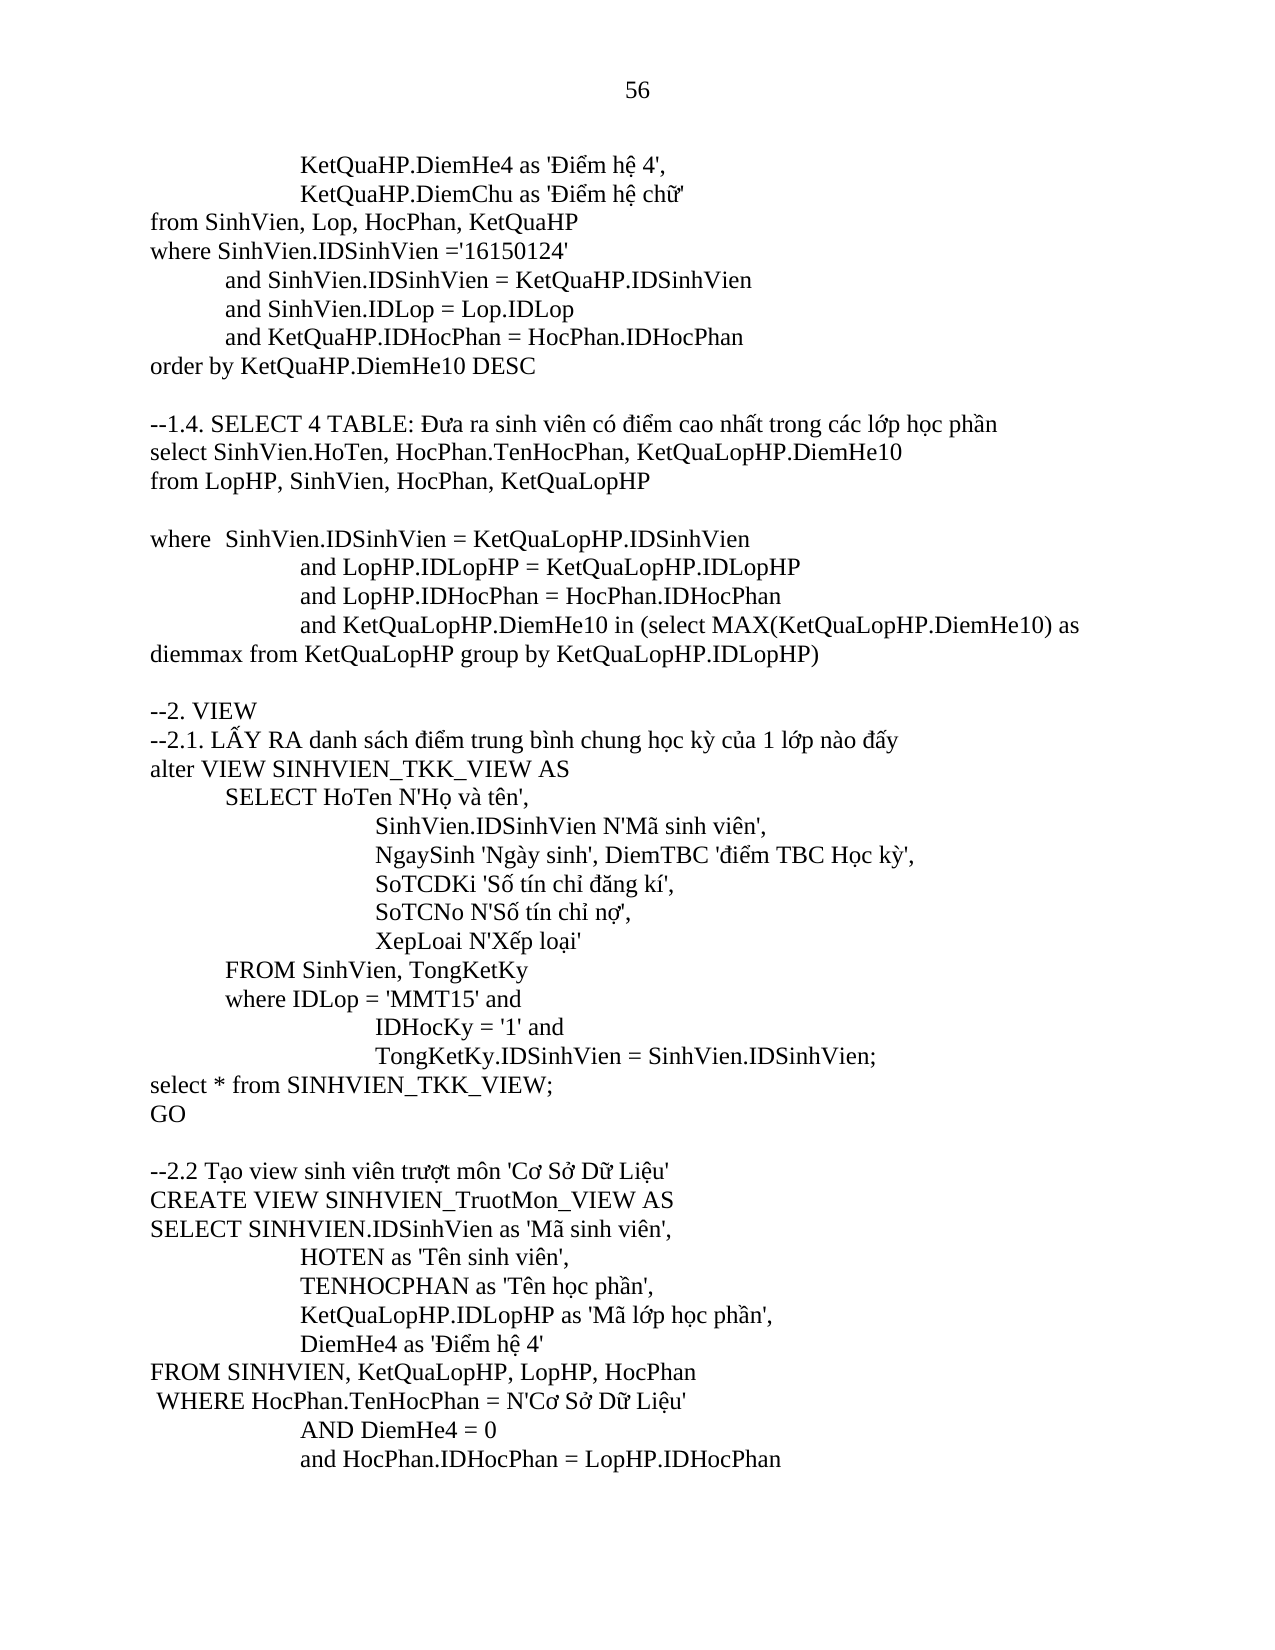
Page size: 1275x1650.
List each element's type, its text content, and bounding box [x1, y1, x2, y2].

text TongKetKy.IDSinhVien = SinhVien.IDSinhVien; [150, 1041, 1125, 1070]
text KetQuaHP.DiemHe4 as 'Điểm hệ 4', [150, 150, 1125, 179]
text select * from SINHVIEN_TKK_VIEW; [150, 1070, 1125, 1099]
text FROM SinhVien, TongKetKy [150, 955, 1125, 984]
text CREATE VIEW SINHVIEN_TruotMon_VIEW AS [150, 1185, 1125, 1214]
text --1.4. SELECT 4 TABLE: Đưa ra sinh viên có điểm cao nhất trong các lớp học phần [150, 409, 1125, 437]
text and LopHP.IDLopHP = KetQuaLopHP.IDLopHP [150, 552, 1125, 581]
text SoTCNo N'Số tín chỉ nợ', [150, 897, 1125, 926]
text XepLoai N'Xếp loại' [150, 926, 1125, 955]
text KetQuaHP.DiemChu as 'Điểm hệ chữ' [150, 179, 1125, 207]
text alter VIEW SINHVIEN_TKK_VIEW AS [150, 754, 1125, 782]
text DiemHe4 as 'Điểm hệ 4' [150, 1329, 1125, 1357]
text and SinhVien.IDLop = Lop.IDLop [150, 294, 1125, 322]
text SinhVien.IDSinhVien N'Mã sinh viên', [150, 811, 1125, 840]
text where SinhVien.IDSinhVien = KetQuaLopHP.IDSinhVien [150, 524, 1125, 552]
text select SinhVien.HoTen, HocPhan.TenHocPhan, KetQuaLopHP.DiemHe10 [150, 437, 1125, 466]
text GO [150, 1099, 1125, 1127]
text TENHOCPHAN as 'Tên học phần', [150, 1271, 1125, 1300]
text order by KetQuaHP.DiemHe10 DESC [150, 351, 1125, 380]
text WHERE HocPhan.TenHocPhan = N'Cơ Sở Dữ Liệu' [150, 1386, 1125, 1415]
text AND DiemHe4 = 0 [150, 1415, 1125, 1444]
text and LopHP.IDHocPhan = HocPhan.IDHocPhan [150, 581, 1125, 610]
text from LopHP, SinhVien, HocPhan, KetQuaLopHP [150, 466, 1125, 495]
text --2.1. LẤY RA danh sách điểm trung bình chung học kỳ của 1 lớp nào đấy [150, 725, 1125, 754]
text where IDLop = 'MMT15' and [150, 984, 1125, 1012]
text and SinhVien.IDSinhVien = KetQuaHP.IDSinhVien [150, 265, 1125, 294]
text SELECT HoTen N'Họ và tên', [150, 782, 1125, 811]
text FROM SINHVIEN, KetQuaLopHP, LopHP, HocPhan [150, 1357, 1125, 1386]
text --2. VIEW [150, 696, 1125, 725]
text --2.2 Tạo view sinh viên trượt môn 'Cơ Sở Dữ Liệu' [150, 1156, 1125, 1185]
text and KetQuaLopHP.DiemHe10 in (select MAX(KetQuaLopHP.DiemHe10) as diemmax from KetQuaLopHP group by KetQuaLopHP.IDLopHP) [150, 610, 1125, 667]
text from SinhVien, Lop, HocPhan, KetQuaHP [150, 207, 1125, 236]
text SoTCDKi 'Số tín chỉ đăng kí', [150, 869, 1125, 897]
text KetQuaLopHP.IDLopHP as 'Mã lớp học phần', [150, 1300, 1125, 1329]
text and HocPhan.IDHocPhan = LopHP.IDHocPhan [150, 1444, 1125, 1472]
text IDHocKy = '1' and [150, 1012, 1125, 1041]
text HOTEN as 'Tên sinh viên', [150, 1242, 1125, 1271]
text NgaySinh 'Ngày sinh', DiemTBC 'điểm TBC Học kỳ', [150, 840, 1125, 869]
text where SinhVien.IDSinhVien ='16150124' [150, 236, 1125, 265]
text and KetQuaHP.IDHocPhan = HocPhan.IDHocPhan [150, 322, 1125, 351]
text SELECT SINHVIEN.IDSinhVien as 'Mã sinh viên', [150, 1214, 1125, 1242]
